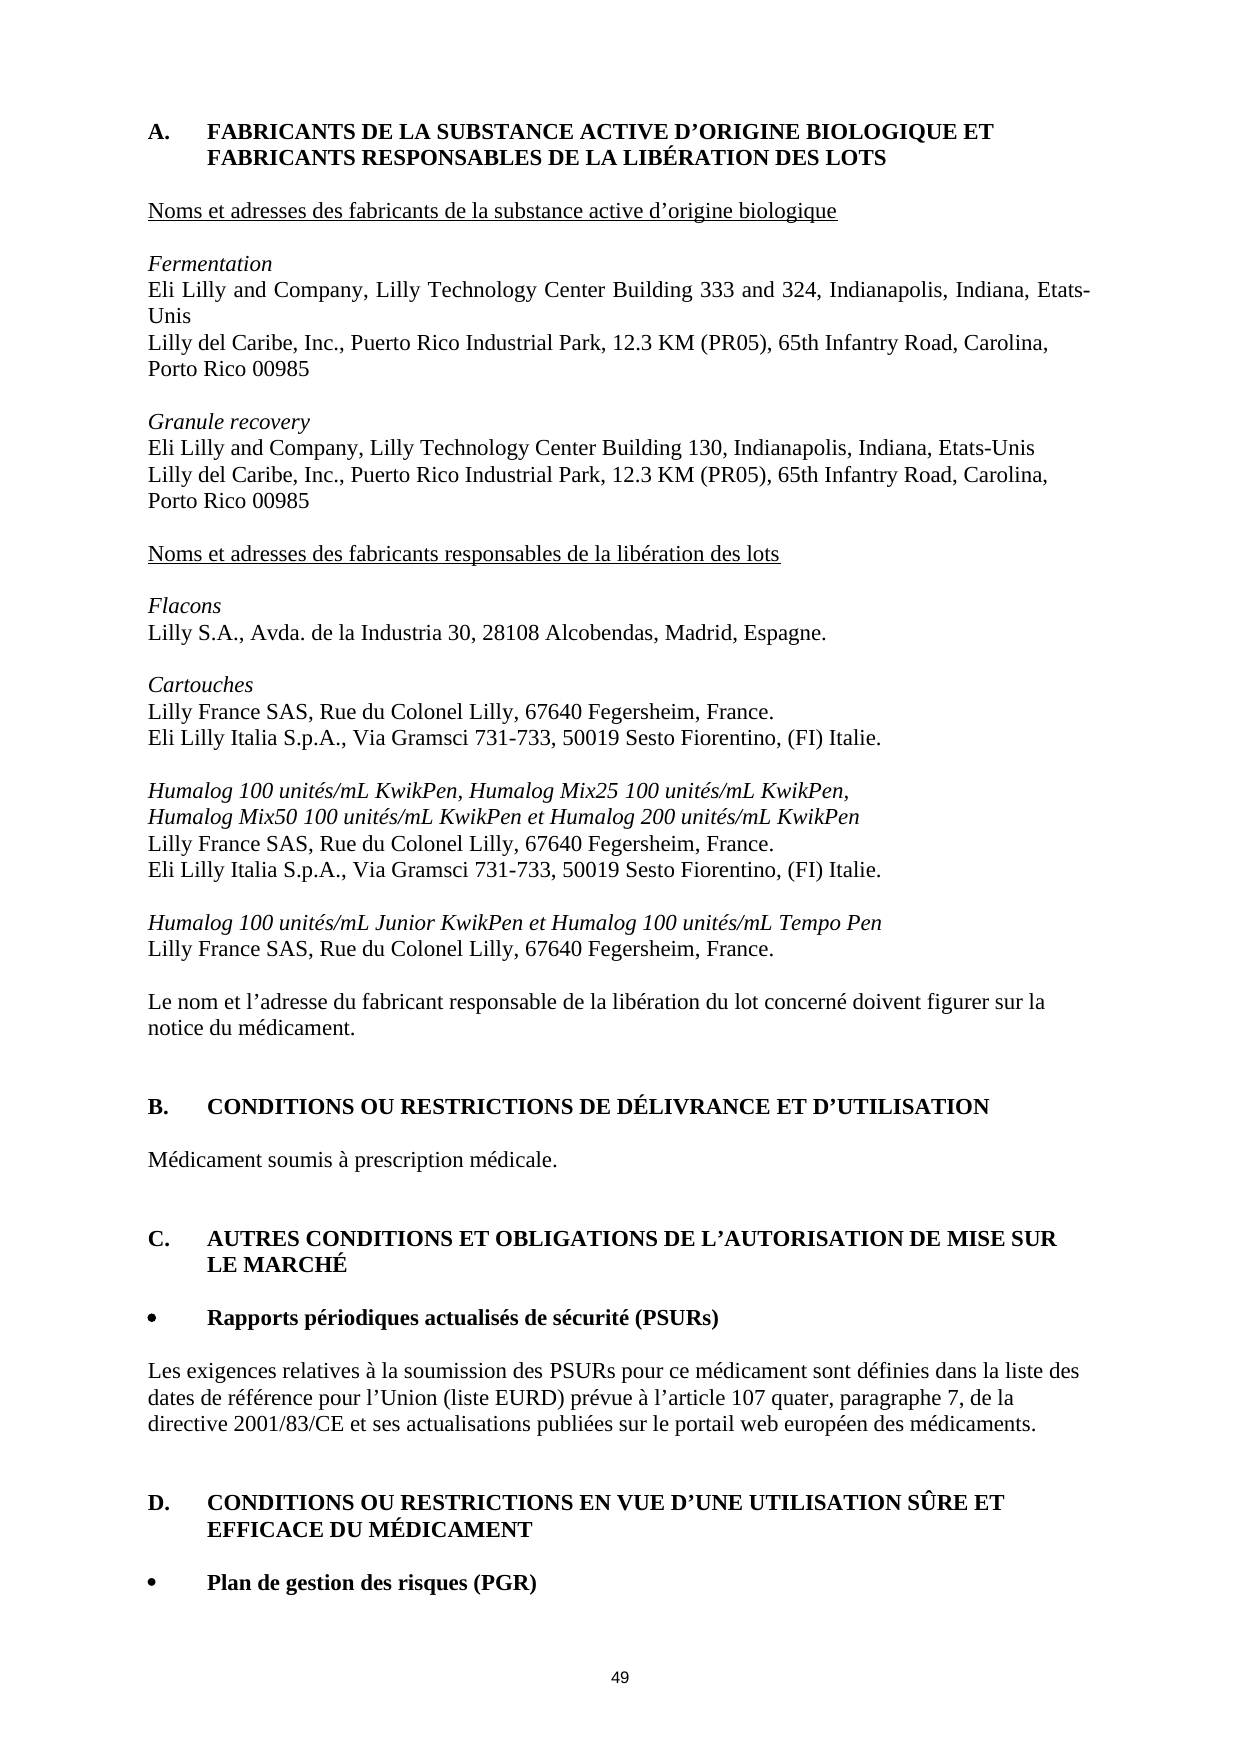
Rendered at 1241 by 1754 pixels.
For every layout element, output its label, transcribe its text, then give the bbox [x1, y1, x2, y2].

list Noms et adresses des fabricants de la substance active d’origine biologique [148, 197, 1092, 223]
list Lilly del Caribe, Inc., Puerto Rico Industrial Park, 12.3 KM (PR05), 65th Infantry Road, Carolina, Porto Rico 00985 [148, 461, 1092, 513]
text Eli Lilly Italia S.p.A., Via Gramsci 731-733, 50019 Sesto Fiorentino, (FI) Italie. [148, 724, 1101, 751]
title CONDITIONS OU RESTRICTIONS EN VUE D’UNE UTILISATION SÛRE ET EFFICACE DU MÉDICAMENT [148, 1489, 1092, 1542]
list Lilly del Caribe, Inc., Puerto Rico Industrial Park, 12.3 KM (PR05), 65th Infantry Road, Carolina, Porto Rico 00985 [148, 329, 1092, 382]
text Le nom et l’adresse du fabricant responsable de la libération du lot concerné doivent figurer sur la notice du médicament. [148, 988, 1092, 1041]
title A. FABRICANTS DE LA SUBSTANCE ACTIVE D’ORIGINE BIOLOGIQUE ET FABRICANTS RESPONSABLES DE LA LIBÉRATION DES LOTS [148, 118, 1092, 171]
title AUTRES CONDITIONS ET OBLIGATIONS DE L’AUTORISATION DE MISE SUR LE MARCHÉ [148, 1225, 1092, 1278]
list Noms et adresses des fabricants responsables de la libération des lots [148, 540, 1092, 566]
text Lilly France SAS, Rue du Colonel Lilly, 67640 Fegersheim, France. [148, 830, 1092, 856]
list Lilly S.A., Avda. de la Industria 30, 28108 Alcobendas, Madrid, Espagne. [148, 619, 1092, 645]
list Rapports périodiques actualisés de sécurité (PSURs) [148, 1304, 1093, 1331]
title B. CONDITIONS OU RESTRICTIONS DE DÉLIVRANCE ET D’UTILISATION [148, 1093, 1092, 1119]
list Médicament soumis à prescription médicale. [148, 1146, 1092, 1172]
list Humalog 100 unités/mL Junior KwikPen et Humalog 100 unités/mL Tempo Pen [148, 909, 1092, 935]
list Cartouches [148, 672, 1092, 698]
list Humalog 100 unités/mL KwikPen, Humalog Mix25 100 unités/mL KwikPen, Humalog Mix50 100 unités/mL KwikPen et Humalog 200 unités/mL KwikPen [148, 777, 1092, 830]
list Eli Lilly and Company, Lilly Technology Center Building 130, Indianapolis, Indiana, Etats-Unis [148, 434, 1092, 461]
text Lilly France SAS, Rue du Colonel Lilly, 67640 Fegersheim, France. [148, 935, 1092, 961]
list Fermentation [148, 250, 1092, 276]
list Eli Lilly and Company, Lilly Technology Center Building 333 and 324, Indianapolis, Indiana, Etats-Unis [148, 276, 1092, 329]
text Les exigences relatives à la soumission des PSURs pour ce médicament sont définies dans la liste des dates de référence pour l’Union (liste EURD) prévue à l’article 107 quater, paragraphe 7, de la directive 2001/83/CE et ses actualisations publiées sur le portail web européen des médicaments. [148, 1357, 1092, 1437]
list Lilly France SAS, Rue du Colonel Lilly, 67640 Fegersheim, France. [148, 698, 1092, 724]
list Granule recovery [148, 408, 1092, 434]
list Flacons [148, 592, 1092, 619]
text Eli Lilly Italia S.p.A., Via Gramsci 731-733, 50019 Sesto Fiorentino, (FI) Italie. [148, 856, 1092, 882]
list Plan de gestion des risques (PGR) [148, 1568, 1093, 1595]
